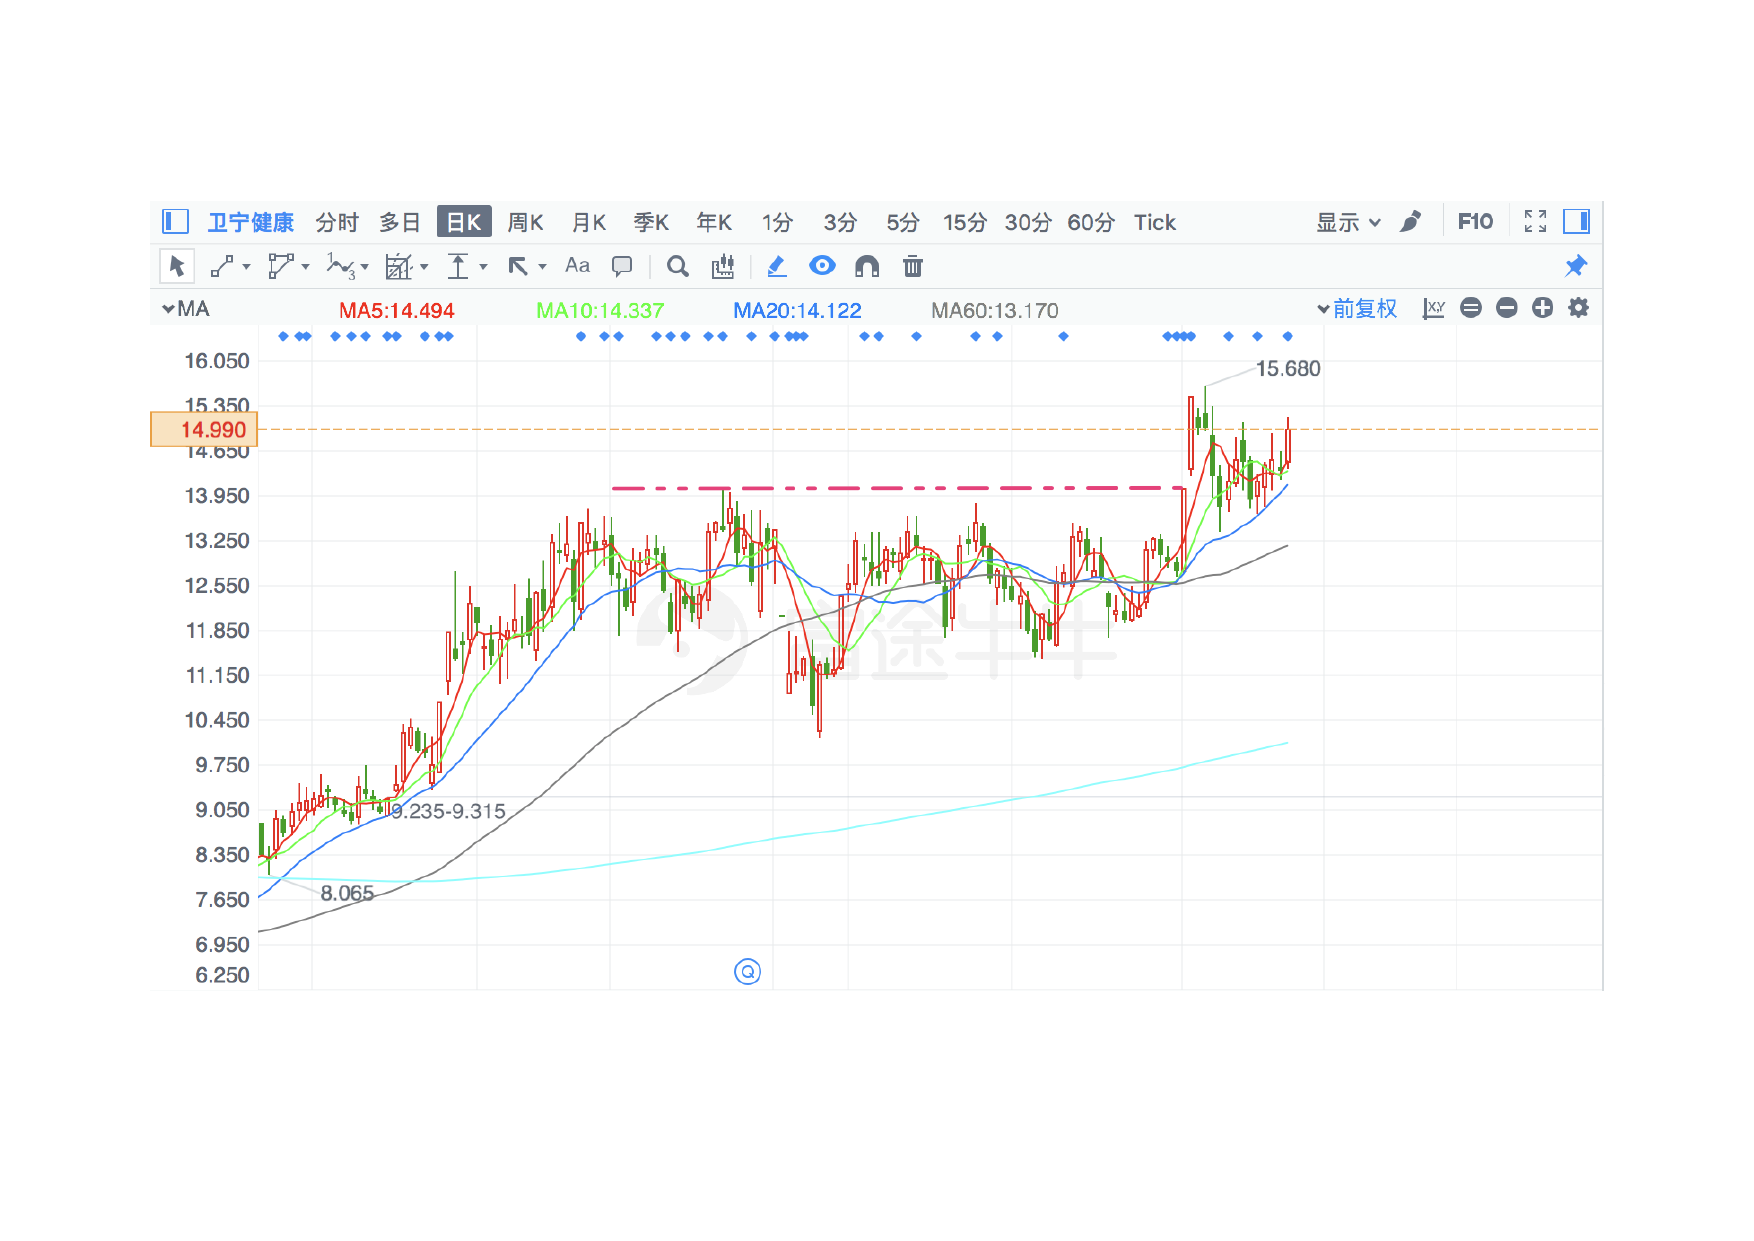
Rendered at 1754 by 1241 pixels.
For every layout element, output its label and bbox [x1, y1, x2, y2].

picture [150, 201, 1605, 991]
